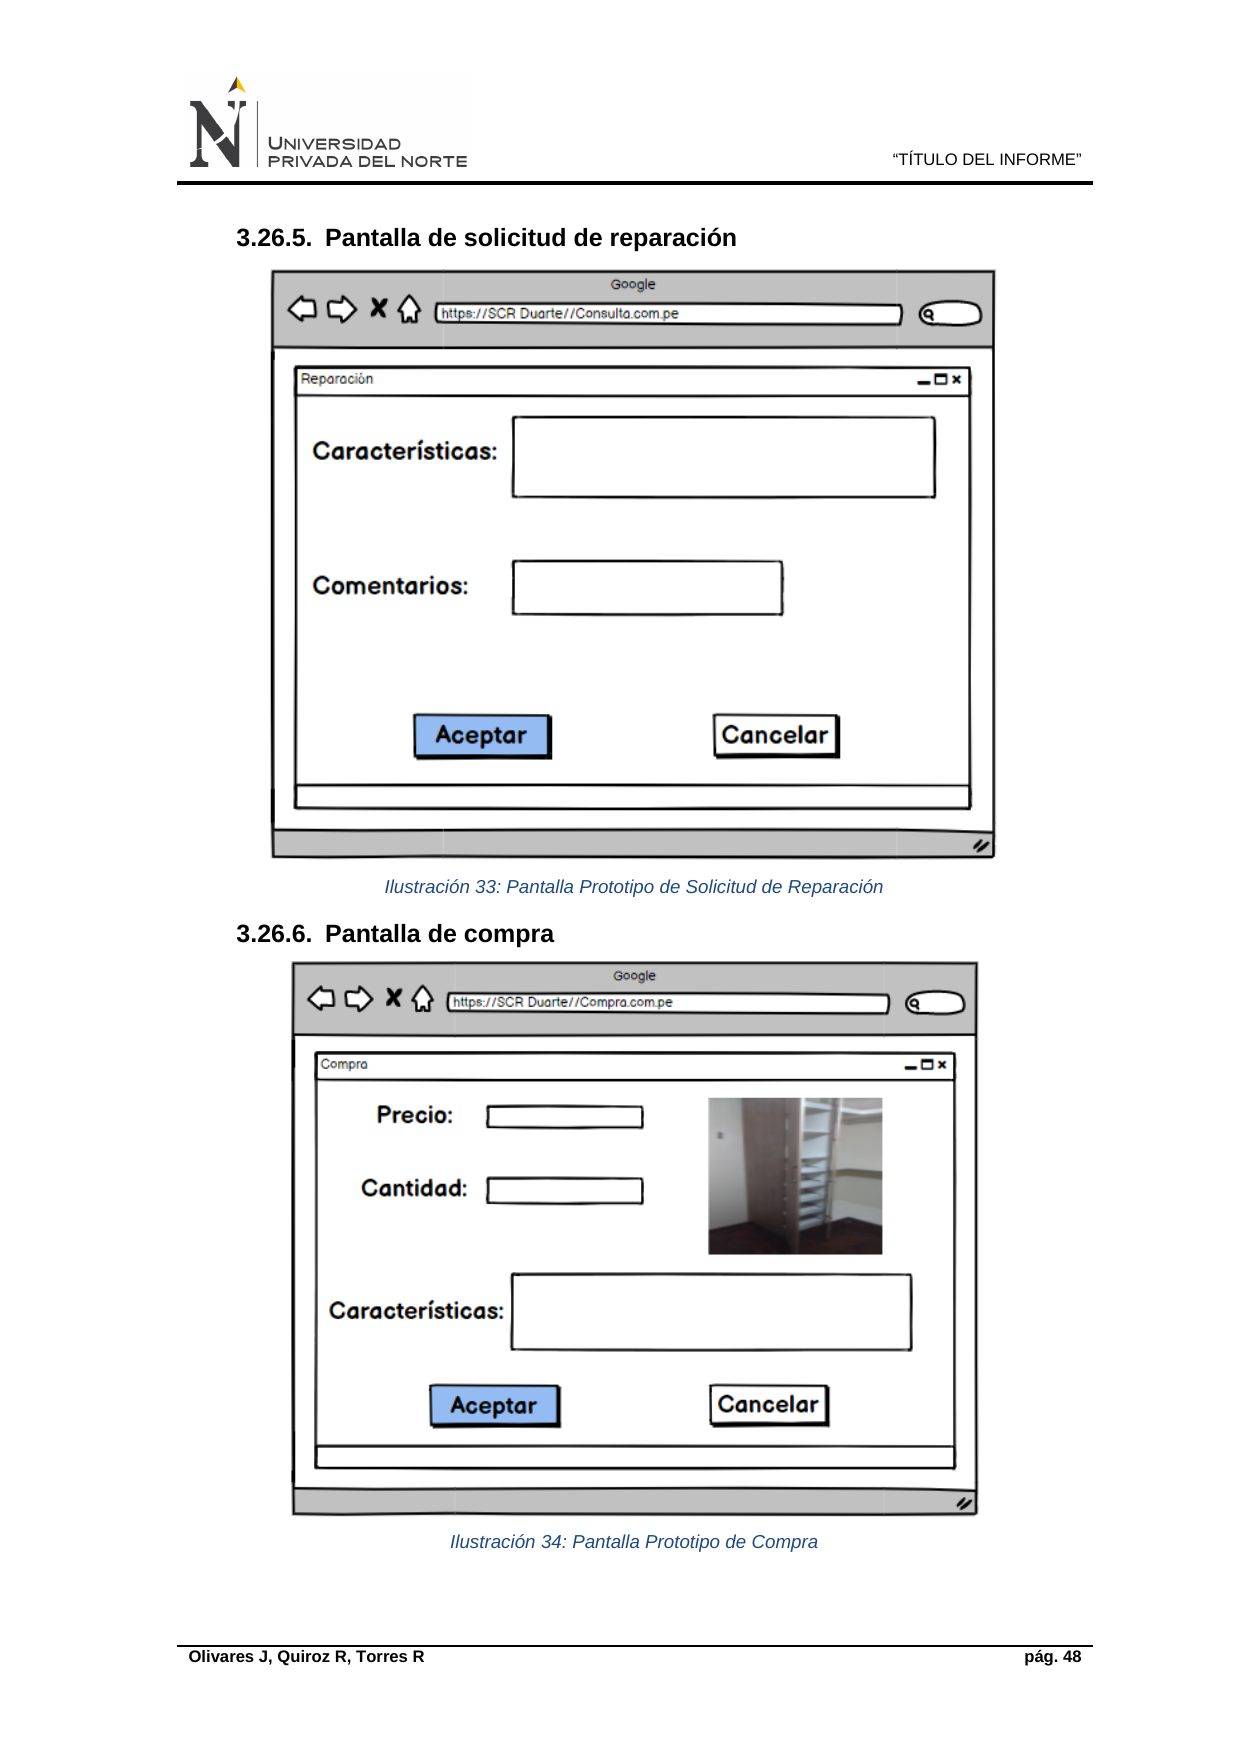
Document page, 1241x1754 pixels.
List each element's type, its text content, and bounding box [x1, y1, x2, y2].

picture [188, 73, 469, 169]
picture [289, 959, 980, 1520]
picture [267, 264, 1003, 865]
text Ilustración 34: Pantalla Prototipo de Compra [177, 1531, 1092, 1553]
subtitle Pantalla de solicitud de reparación [236, 223, 1092, 252]
subtitle Pantalla de compra [236, 918, 1092, 947]
text Ilustración 33: Pantalla Prototipo de Solicitud de Reparación [177, 876, 1092, 898]
